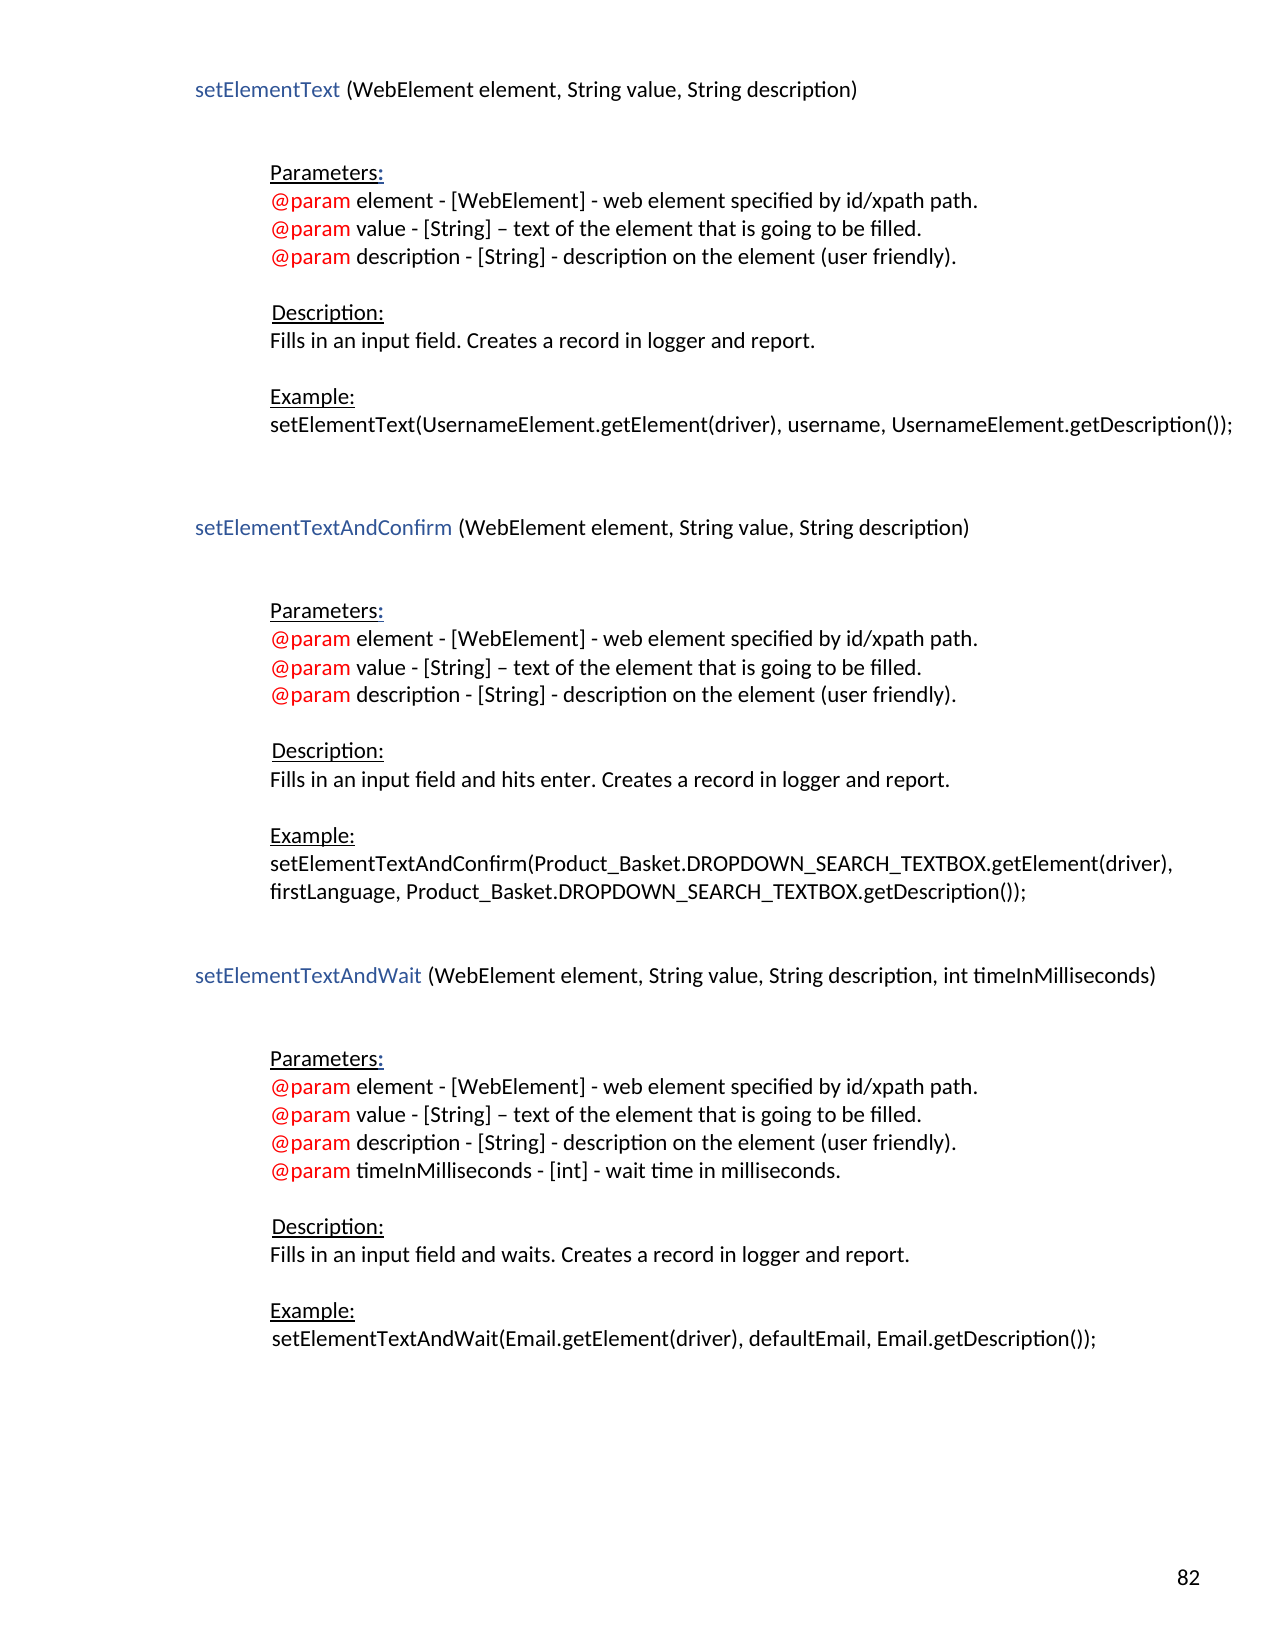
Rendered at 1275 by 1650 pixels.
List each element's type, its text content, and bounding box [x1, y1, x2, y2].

text Description: [165, 737, 1200, 765]
text @param value - [String] – text of the element that is going to be filled. [165, 214, 1200, 242]
text @param description - [String] - description on the element (user friendly). [165, 681, 1200, 709]
text setElementTextAndConfirm(Product_Basket.DROPDOWN_SEARCH_TEXTBOX.getElement(driver), [270, 849, 1275, 877]
text @param element - [WebElement] - web element specified by id/xpath path. [195, 624, 1200, 653]
text setElementText (WebElement element, String value, String description) [195, 75, 1275, 103]
text setElementText(UsernameElement.getElement(driver), username, UsernameElement.getDescription()); [270, 410, 1275, 438]
text @param value - [String] – text of the element that is going to be filled. [195, 653, 1200, 681]
text Description: [165, 1212, 1200, 1240]
text Parameters: [195, 597, 1200, 624]
text @param description - [String] - description on the element (user friendly). [165, 242, 1200, 270]
text Description: [165, 298, 1200, 326]
text Fills in an input field and waits. Creates a record in logger and report. [165, 1240, 1200, 1268]
text Fills in an input field and hits enter. Creates a record in logger and report. [165, 765, 1200, 793]
text firstLanguage, Product_Basket.DROPDOWN_SEARCH_TEXTBOX.getDescription()); [270, 877, 1275, 905]
text setElementTextAndConfirm (WebElement element, String value, String description) [195, 513, 1275, 541]
text Parameters: [195, 158, 1200, 186]
text setElementTextAndWait(Email.getElement(driver), defaultEmail, Email.getDescription()); [165, 1324, 1275, 1352]
text Example: [165, 1296, 1200, 1324]
text Example: [165, 382, 1200, 410]
text @param value - [String] – text of the element that is going to be filled. [195, 1100, 1200, 1128]
text @param element - [WebElement] - web element specified by id/xpath path. [195, 1072, 1200, 1100]
text @param description - [String] - description on the element (user friendly). [165, 1128, 1200, 1156]
text Parameters: [195, 1044, 1200, 1072]
text @param timeInMilliseconds - [int] - wait time in milliseconds. [165, 1156, 1200, 1184]
text Example: [165, 821, 1200, 849]
text @param element - [WebElement] - web element specified by id/xpath path. [195, 186, 1200, 214]
text Fills in an input field. Creates a record in logger and report. [165, 326, 1200, 354]
text setElementTextAndWait (WebElement element, String value, String description, int timeInMilliseconds) [195, 961, 1275, 989]
